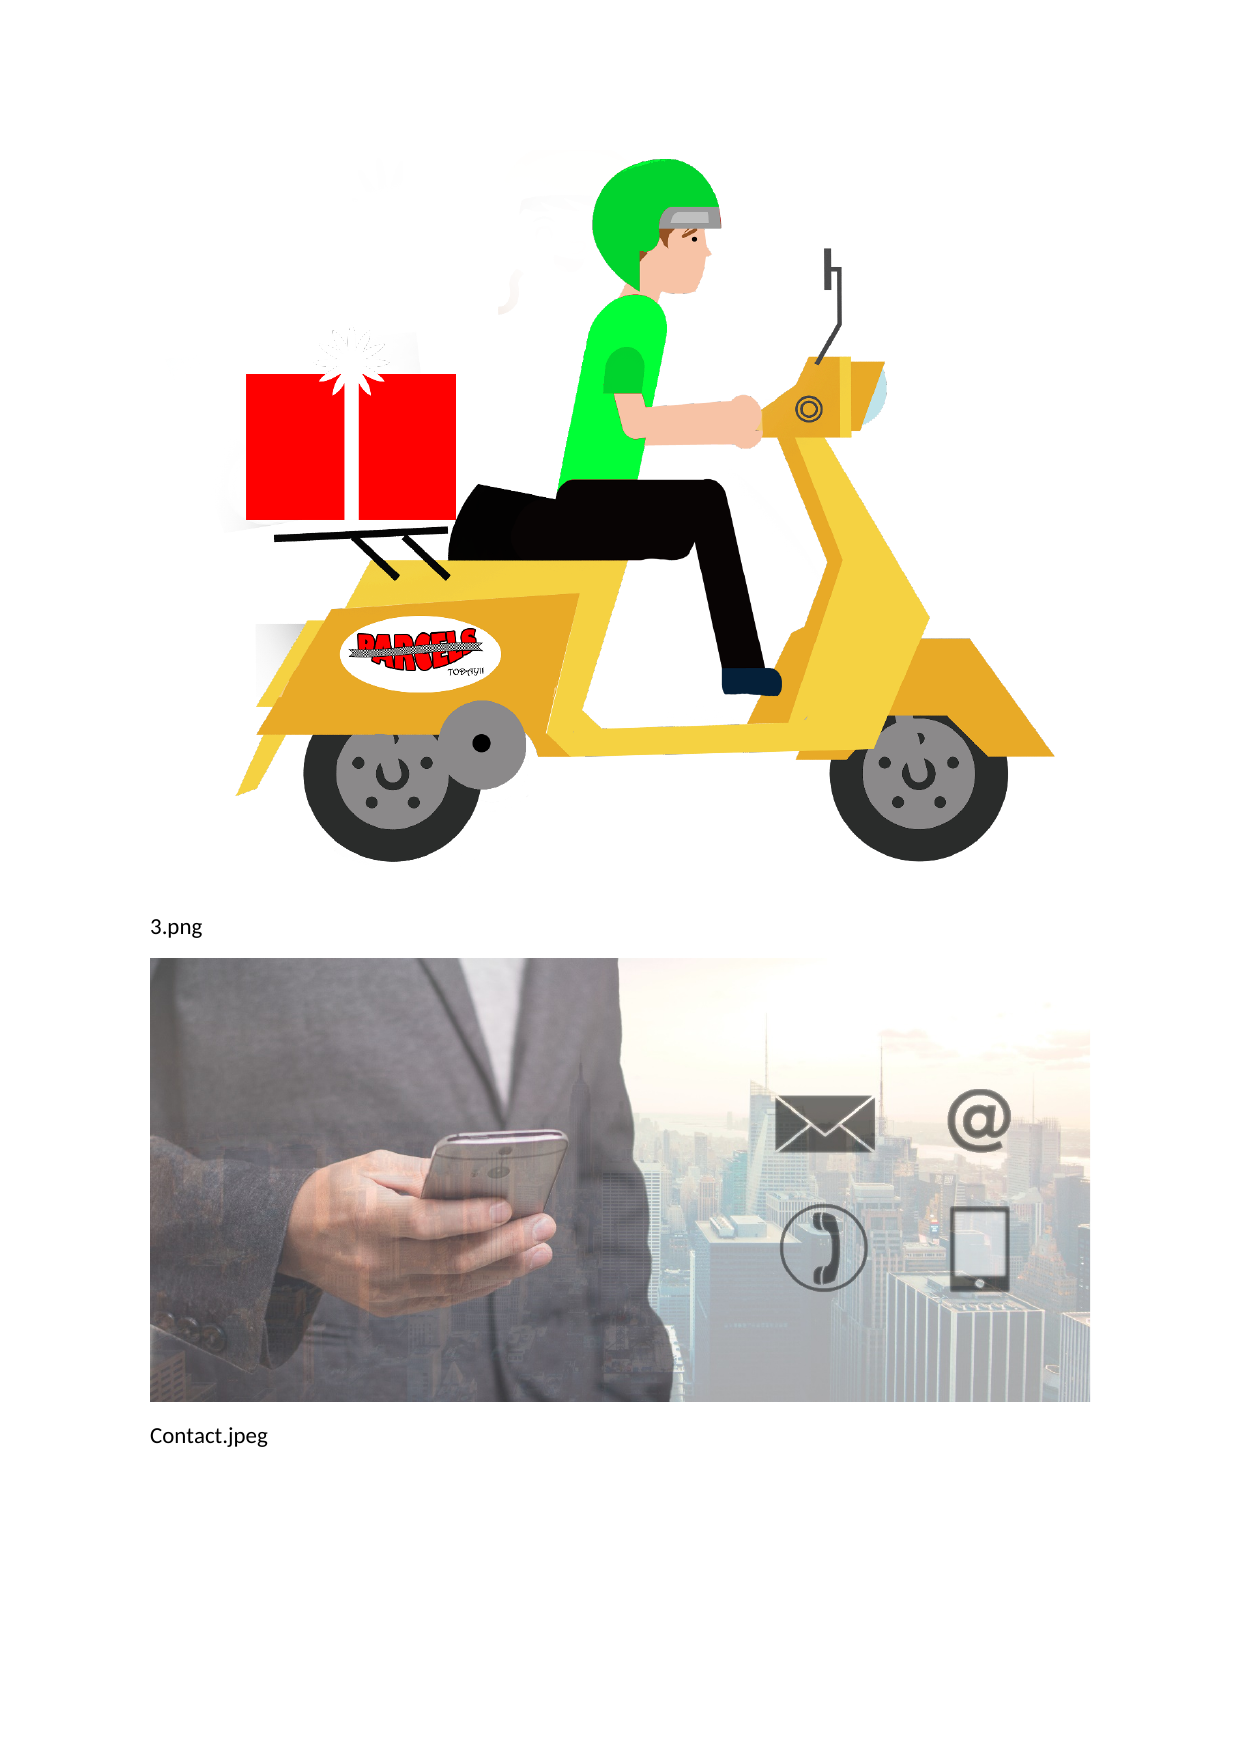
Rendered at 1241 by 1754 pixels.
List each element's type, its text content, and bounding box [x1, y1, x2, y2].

text 3.png [150, 910, 1090, 940]
picture [150, 958, 1091, 1402]
text Contact.jpeg [150, 1421, 1090, 1449]
picture [150, 150, 1091, 910]
